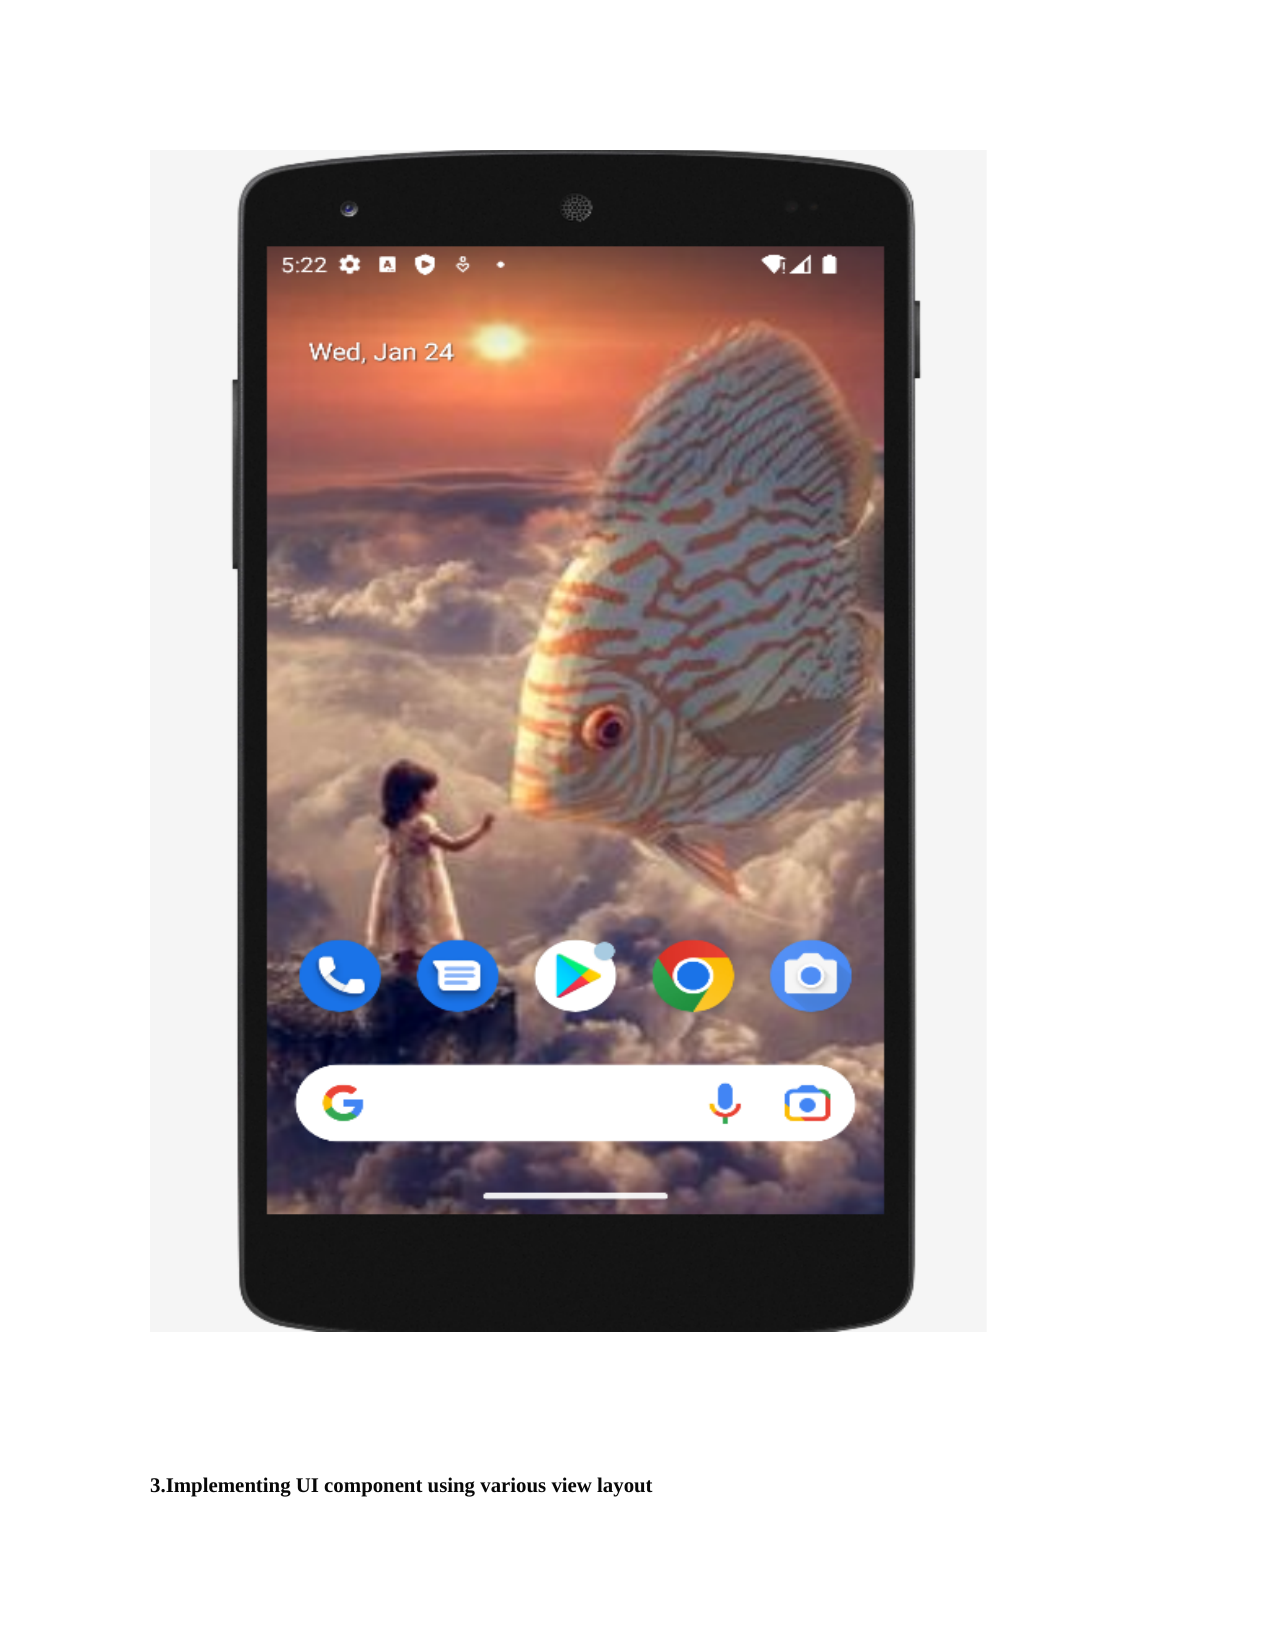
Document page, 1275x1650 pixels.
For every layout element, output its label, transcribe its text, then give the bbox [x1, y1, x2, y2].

picture [150, 150, 987, 1332]
text 3.Implementing UI component using various view layout [150, 1473, 1125, 1497]
